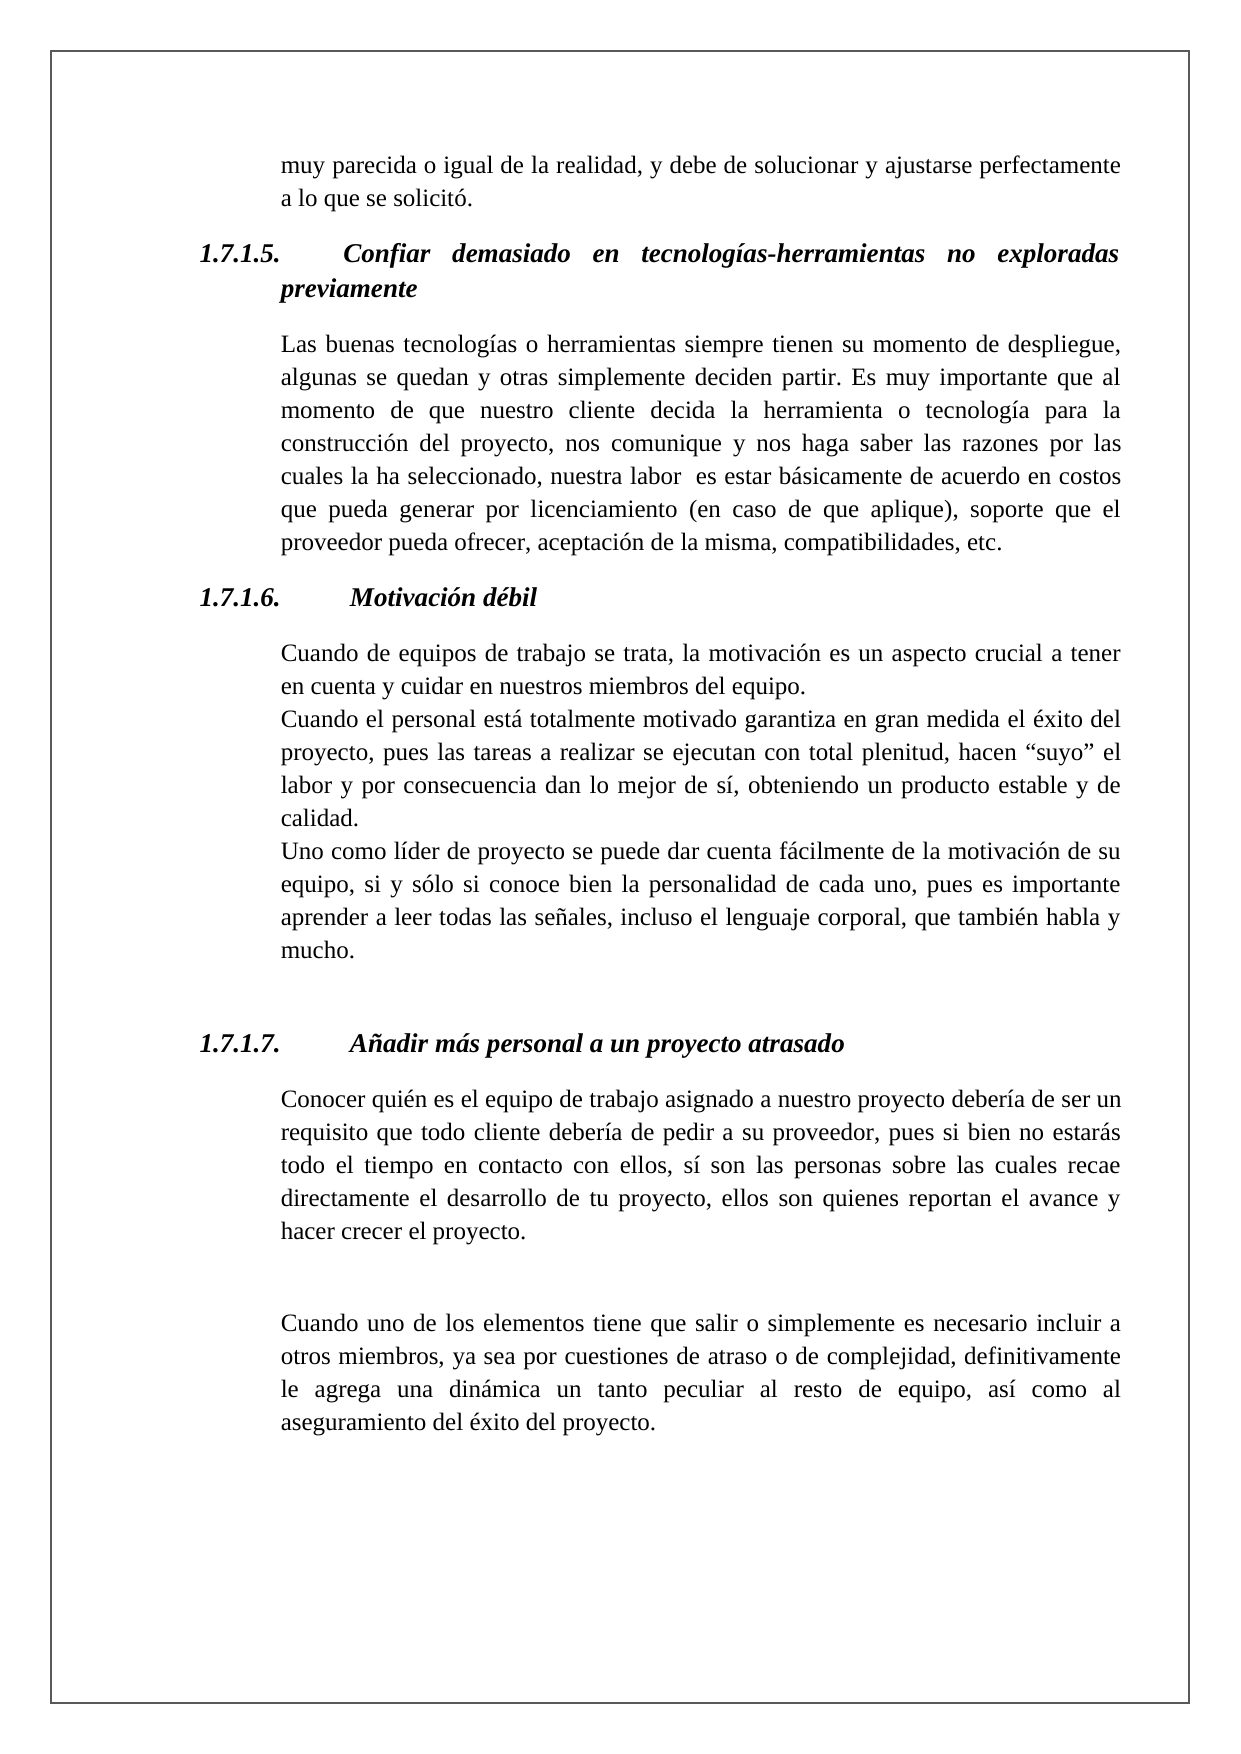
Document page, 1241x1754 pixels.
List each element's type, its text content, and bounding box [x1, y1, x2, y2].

text Uno como líder de proyecto se puede dar cuenta fácilmente de la motivación de su equipo, si y sólo si conoce bien la personalidad de cada uno, pues es importante aprender a leer todas las señales, incluso el lenguaje corporal, que también habla y mucho. [281, 836, 1122, 964]
text Cuando el personal está totalmente motivado garantiza en gran medida el éxito del proyecto, pues las tareas a realizar se ejecutan con total plenitud, hacen “suyo” el labor y por consecuencia dan lo mejor de sí, obteniendo un producto estable y de calidad. [281, 704, 1122, 832]
text Cuando de equipos de trabajo se trata, la motivación es un aspecto crucial a tener en cuenta y cuidar en nuestros miembros del equipo. [281, 638, 1122, 699]
text Conocer quién es el equipo de trabajo asignado a nuestro proyecto debería de ser un requisito que todo cliente debería de pedir a su proveedor, pues si bien no estarás todo el tiempo en contacto con ellos, sí son las personas sobre las cuales recae directamente el desarrollo de tu proyecto, ellos son quienes reportan el avance y hacer crecer el proyecto. [281, 1084, 1122, 1245]
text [281, 150, 1122, 212]
text Las buenas tecnologías o herramientas siempre tienen su momento de despliegue, algunas se quedan y otras simplemente deciden partir. Es muy importante que al momento de que nuestro cliente decida la herramienta o tecnología para la construcción del proyecto, nos comunique y nos haga saber las razones por las cuales la ha seleccionado, nuestra labor es estar básicamente de acuerdo en costos que pueda generar por licenciamiento (en caso de que aplique), soporte que el proveedor pueda ofrecer, aceptación de la misma, compatibilidades, etc. [281, 329, 1122, 556]
list Añadir más personal a un proyecto atrasado [281, 1027, 1153, 1058]
list Confiar demasiado en tecnologías-herramientas no exploradas previamente [281, 237, 1122, 304]
list Motivación débil [281, 581, 1122, 612]
text Cuando uno de los elementos tiene que salir o simplemente es necesario incluir a otros miembros, ya sea por cuestiones de atraso o de complejidad, definitivamente le agrega una dinámica un tanto peculiar al resto de equipo, así como al aseguramiento del éxito del proyecto. [281, 1308, 1122, 1436]
